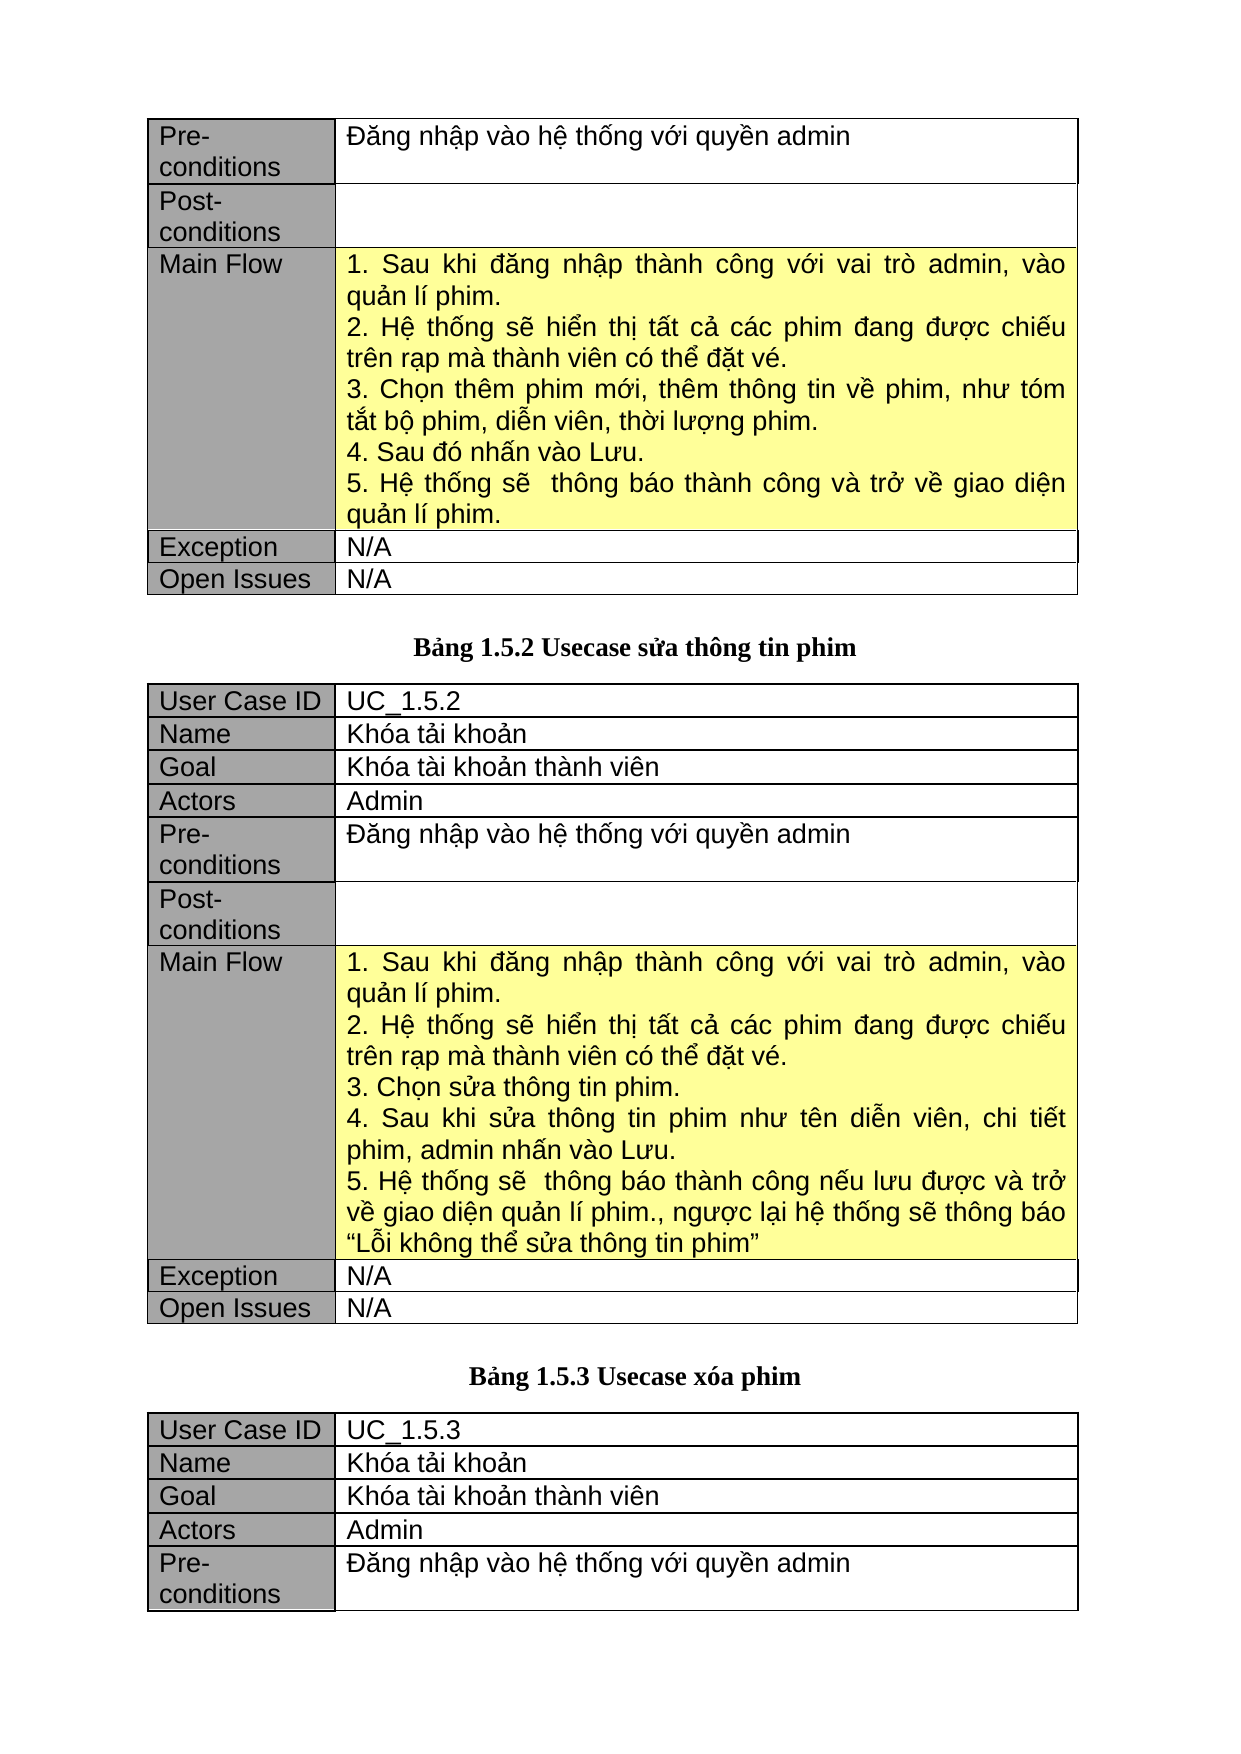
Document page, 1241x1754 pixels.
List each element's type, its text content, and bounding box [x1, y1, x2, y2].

table_cell Open Issues [148, 563, 335, 594]
table_cell Name [149, 718, 334, 749]
table_cell N/A [336, 562, 1077, 594]
table_cell 1. Sau khi đăng nhập thành công với vai trò admin, vào quản lí phim. 2. Hệ thống sẽ hiển thị tất cả các phim đang được chiếu trên rạp mà thành viên có thể đặt vé. 3. Chọn thêm phim mới, thêm thông tin về phim, như tóm tắt bộ phim, diễn viên, thời lượng phim. 4. Sau đó nhấn vào Lưu. 5. Hệ thống sẽ thông báo thành công và trở về giao diện quản lí phim. [336, 247, 1077, 529]
table_cell Khóa tải khoản [336, 1447, 1077, 1478]
table_cell Main Flow [148, 248, 335, 529]
table_cell [336, 881, 1077, 945]
table_header User Case ID [149, 1414, 334, 1445]
table_cell N/A [336, 1259, 1077, 1291]
table_cell Post-conditions [149, 883, 335, 945]
table_cell N/A [336, 530, 1077, 562]
table_cell N/A [336, 1291, 1077, 1323]
table_header User Case ID [149, 685, 334, 716]
table_cell Đăng nhập vào hệ thống với quyền admin [336, 818, 1077, 881]
text Bảng 1.5.3 Usecase xóa phim [148, 1360, 1122, 1391]
table_cell Goal [149, 1480, 334, 1512]
table_cell Đăng nhập vào hệ thống với quyền admin [336, 1547, 1077, 1609]
table_cell Pre-conditions [149, 818, 334, 881]
table_header UC_1.5.2 [336, 685, 1077, 716]
table_cell Admin [336, 785, 1077, 816]
table_cell Pre-conditions [149, 120, 334, 183]
table_cell Exception [149, 531, 334, 562]
table_cell Exception [149, 1260, 334, 1291]
table_cell Admin [336, 1514, 1077, 1545]
text Bảng 1.5.2 Usecase sửa thông tin phim [148, 631, 1122, 662]
table_cell Pre-conditions [149, 1547, 334, 1609]
table_cell Đăng nhập vào hệ thống với quyền admin [336, 119, 1077, 183]
table_cell Khóa tài khoản thành viên [336, 1480, 1077, 1512]
table_cell Goal [149, 751, 334, 783]
table_cell [336, 183, 1077, 247]
table_cell Open Issues [148, 1292, 335, 1323]
table_cell 1. Sau khi đăng nhập thành công với vai trò admin, vào quản lí phim. 2. Hệ thống sẽ hiển thị tất cả các phim đang được chiếu trên rạp mà thành viên có thể đặt vé. 3. Chọn sửa thông tin phim. 4. Sau khi sửa thông tin phim như tên diễn viên, chi tiết phim, admin nhấn vào Lưu. 5. Hệ thống sẽ thông báo thành công nếu lưu được và trở về giao diện quản lí phim., ngược lại hệ thống sẽ thông báo “Lỗi không thể sửa thông tin phim” [336, 945, 1077, 1259]
table_cell Khóa tải khoản [336, 718, 1077, 749]
table_cell Name [149, 1447, 334, 1478]
table_cell Actors [149, 1514, 334, 1545]
table_cell Actors [149, 785, 334, 816]
table_cell Khóa tài khoản thành viên [336, 751, 1077, 783]
table_cell Main Flow [148, 946, 335, 1259]
table_cell Post-conditions [149, 185, 335, 247]
table_header UC_1.5.3 [336, 1414, 1077, 1445]
